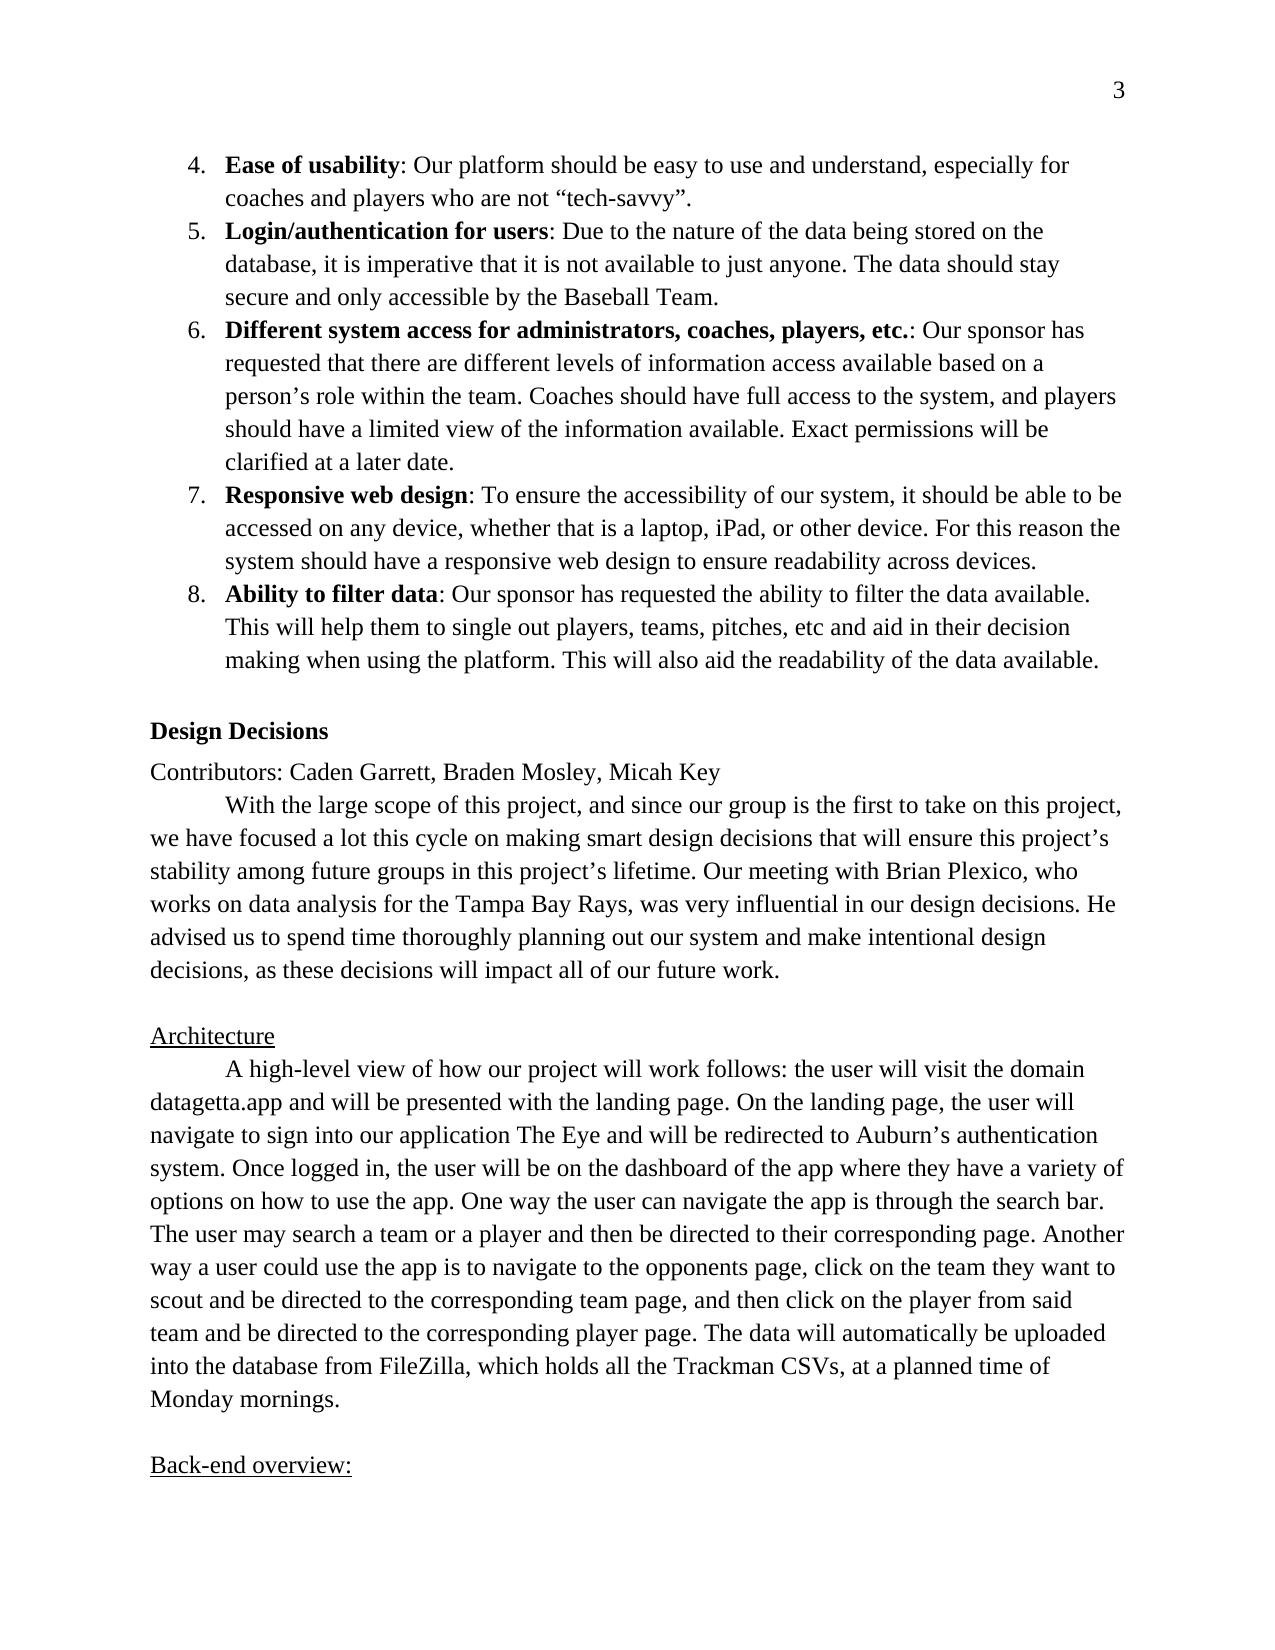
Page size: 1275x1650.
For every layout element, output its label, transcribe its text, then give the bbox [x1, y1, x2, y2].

list Different system access for administrators, coaches, players, etc.: Our sponsor has requested that there are different levels of information access available based on a person’s role within the team. Coaches should have full access to the system, and players should have a limited view of the information available. Exact permissions will be clarified at a later date. [187, 315, 1125, 476]
text Contributors: Caden Garrett, Braden Mosley, Micah Key [150, 757, 1125, 786]
text Architecture [150, 1021, 1125, 1050]
list Responsive web design: To ensure the accessibility of our system, it should be able to be accessed on any device, whether that is a laptop, iPad, or other device. For this reason the system should have a responsive web design to ensure readability across devices. [187, 480, 1125, 575]
subtitle Design Decisions [150, 716, 1125, 744]
text A high-level view of how our project will work follows: the user will visit the domain datagetta.app and will be presented with the landing page. On the landing page, the user will navigate to sign into our application The Eye and will be redirected to Auburn’s authentication system. Once logged in, the user will be on the dashboard of the app where they have a variety of options on how to use the app. One way the user can navigate the app is through the search bar. The user may search a team or a player and then be directed to their corresponding page. Another way a user could use the app is to navigate to the opponents page, click on the team they want to scout and be directed to the corresponding team page, and then click on the player from said team and be directed to the corresponding player page. The data will automatically be uploaded into the database from FileZilla, which holds all the Trackman CSVs, at a planned time of Monday mornings. [150, 1054, 1125, 1413]
text Back-end overview: [150, 1451, 1125, 1479]
text With the large scope of this project, and since our group is the first to take on this project, we have focused a lot this cycle on making smart design decisions that will ensure this project’s stability among future groups in this project’s lifetime. Our meeting with Brian Plexico, who works on data analysis for the Tampa Bay Rays, was very influential in our design decisions. He advised us to spend time thoroughly planning out our system and make intentional design decisions, as these decisions will impact all of our future work. [150, 790, 1125, 984]
list Ease of usability: Our platform should be easy to use and understand, especially for coaches and players who are not “tech-savvy”. [187, 150, 1125, 212]
list Login/authentication for users: Due to the nature of the data being stored on the database, it is imperative that it is not available to just anyone. The data should stay secure and only accessible by the Baseball Team. [187, 216, 1125, 311]
list Ability to filter data: Our sponsor has requested the ability to filter the data available. This will help them to single out players, teams, pitches, etc and aid in their decision making when using the platform. This will also aid the readability of the data available. [187, 579, 1125, 674]
